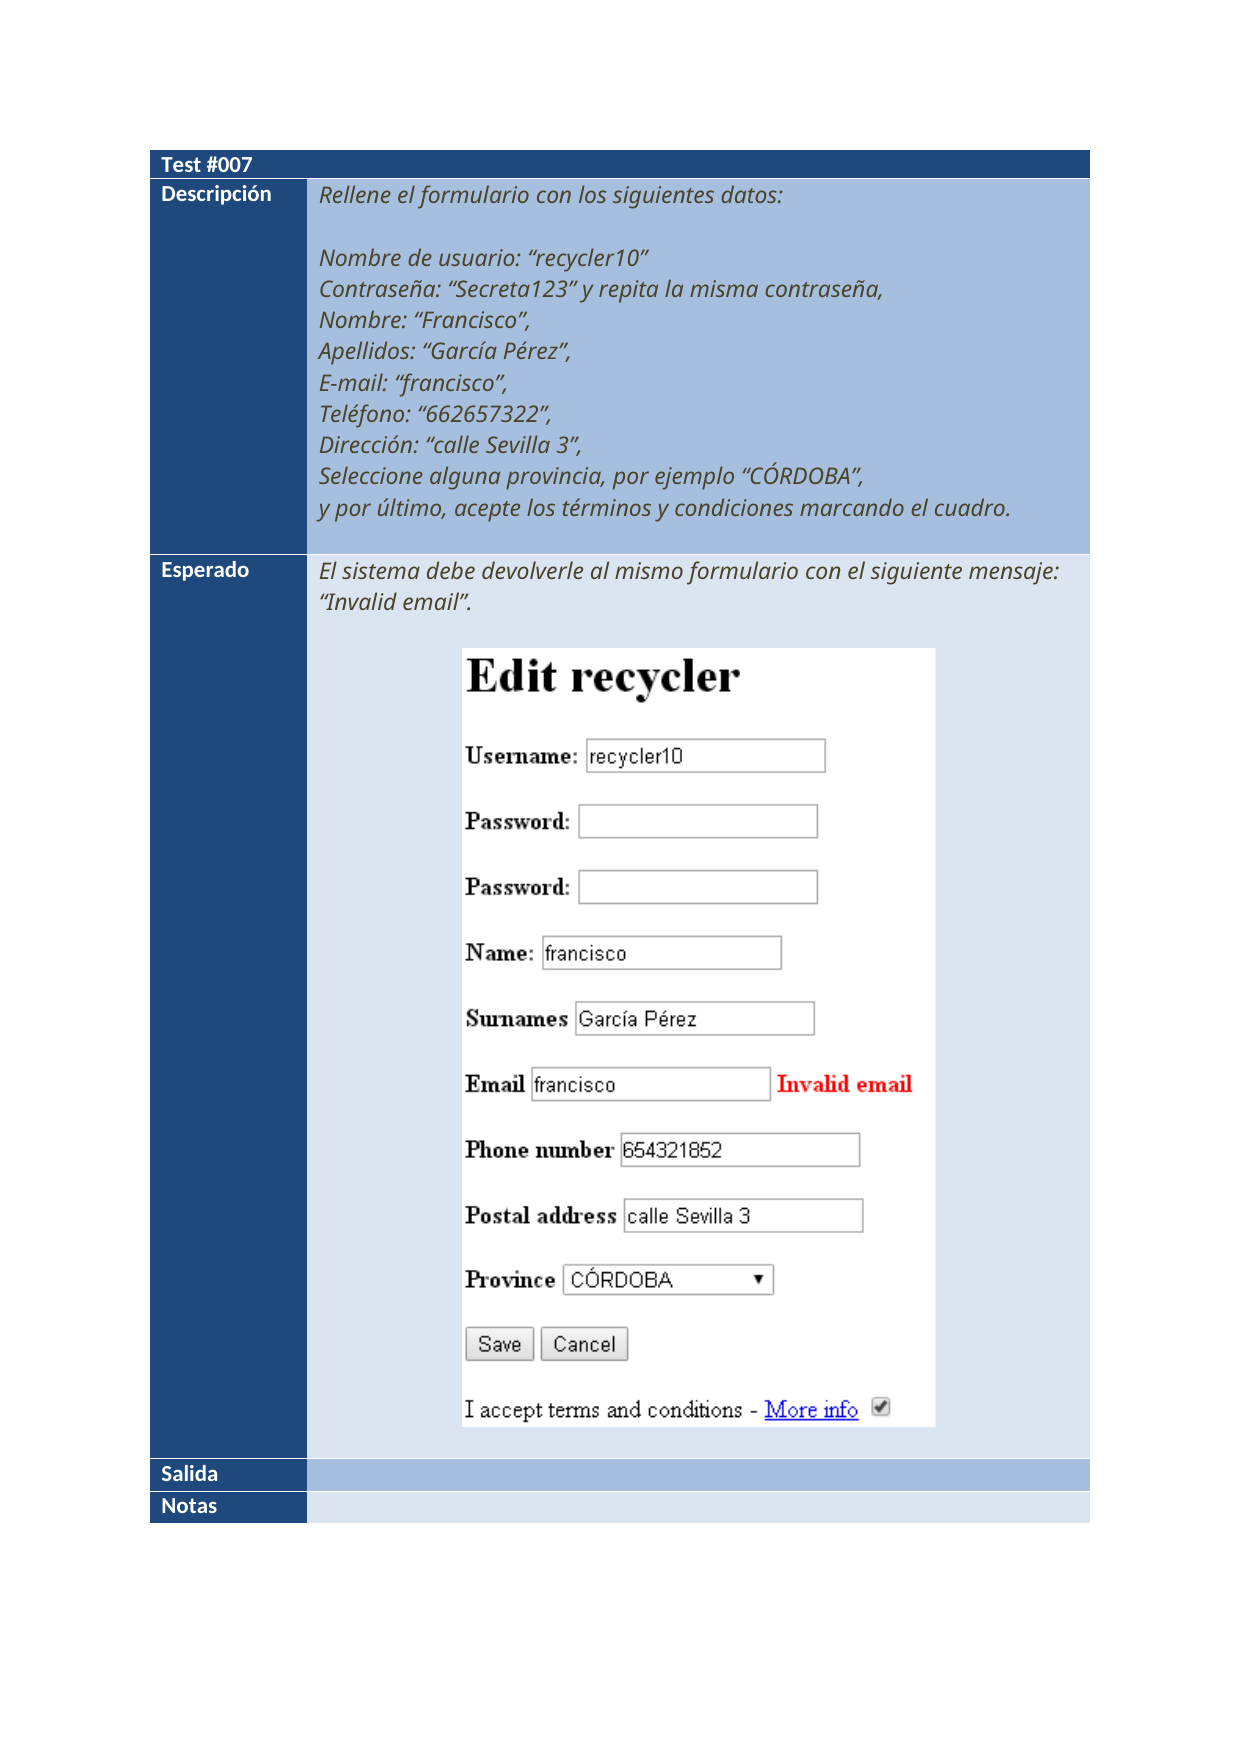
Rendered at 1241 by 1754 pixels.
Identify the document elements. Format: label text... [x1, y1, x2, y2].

table_cell El sistema debe devolverle al mismo formulario con el siguiente mensaje: “Invalid email”. [307, 555, 1090, 1458]
table_cell Rellene el formulario con los siguientes datos: Nombre de usuario: “recycler10” Contraseña: “Secreta123” y repita la misma contraseña, Nombre: “Francisco”, Apellidos: “García Pérez”, E-mail: “francisco”, Teléfono: “662657322”, Dirección: “calle Sevilla 3”, Seleccione alguna provincia, por ejemplo “CÓRDOBA”, y por último, acepte los términos y condiciones marcando el cuadro. [307, 179, 1090, 554]
table_cell [307, 1492, 1090, 1523]
table_cell Descripción [150, 179, 307, 554]
picture [462, 648, 936, 1427]
table_cell Notas [150, 1492, 307, 1523]
table_header Test #007 [150, 150, 1090, 178]
table_cell Salida [150, 1459, 307, 1491]
table_cell Esperado [150, 555, 307, 1458]
table_cell [307, 1459, 1090, 1491]
